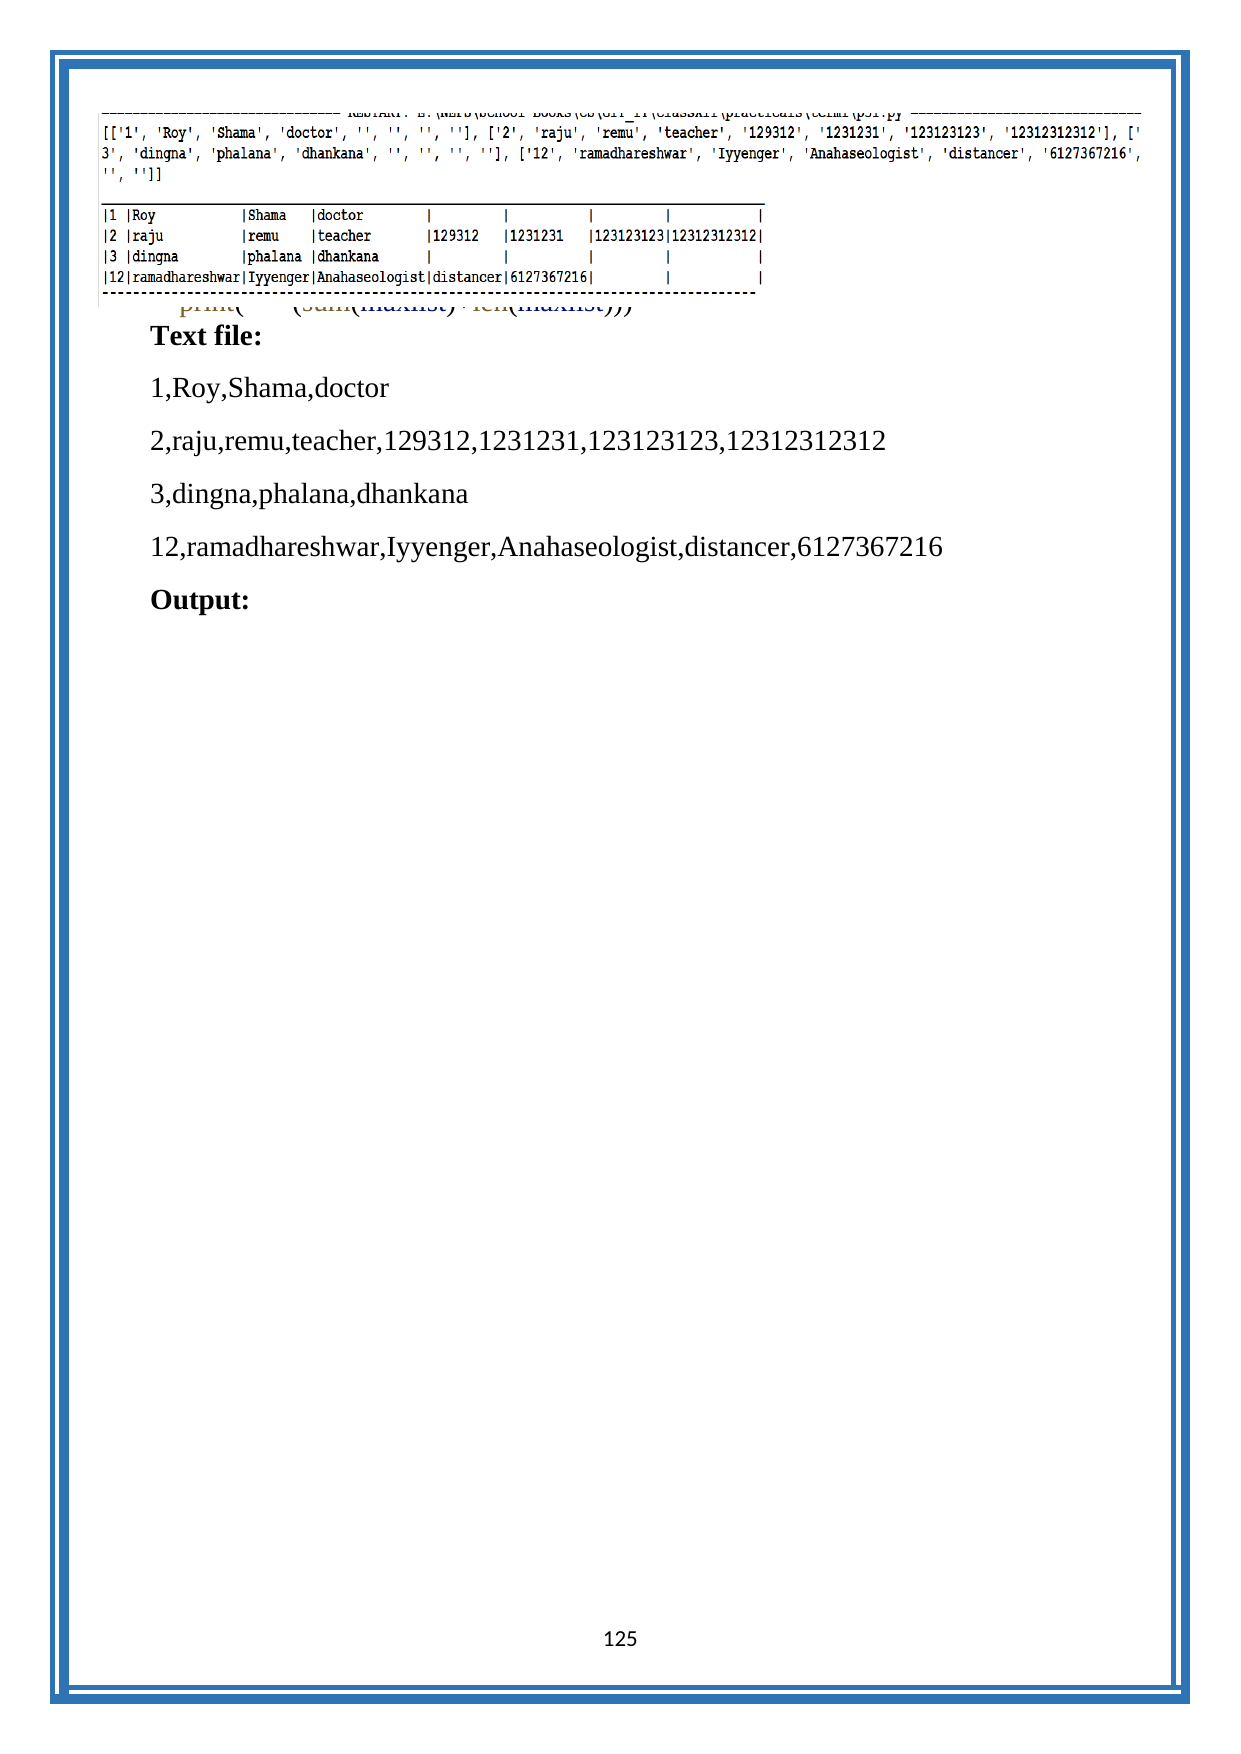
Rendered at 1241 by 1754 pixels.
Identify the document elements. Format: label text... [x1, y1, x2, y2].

text 12,ramadhareshwar,Iyyenger,Anahaseologist,distancer,6127367216 [150, 529, 1090, 562]
text Text file: [150, 318, 1090, 351]
text Output: [150, 582, 1090, 615]
text 1,Roy,Shama,doctor [150, 371, 1090, 404]
picture [98, 113, 1142, 307]
text 2,raju,remu,teacher,129312,1231231,123123123,12312312312 [150, 423, 1090, 457]
text 3,dingna,phalana,dhankana [150, 476, 1090, 510]
